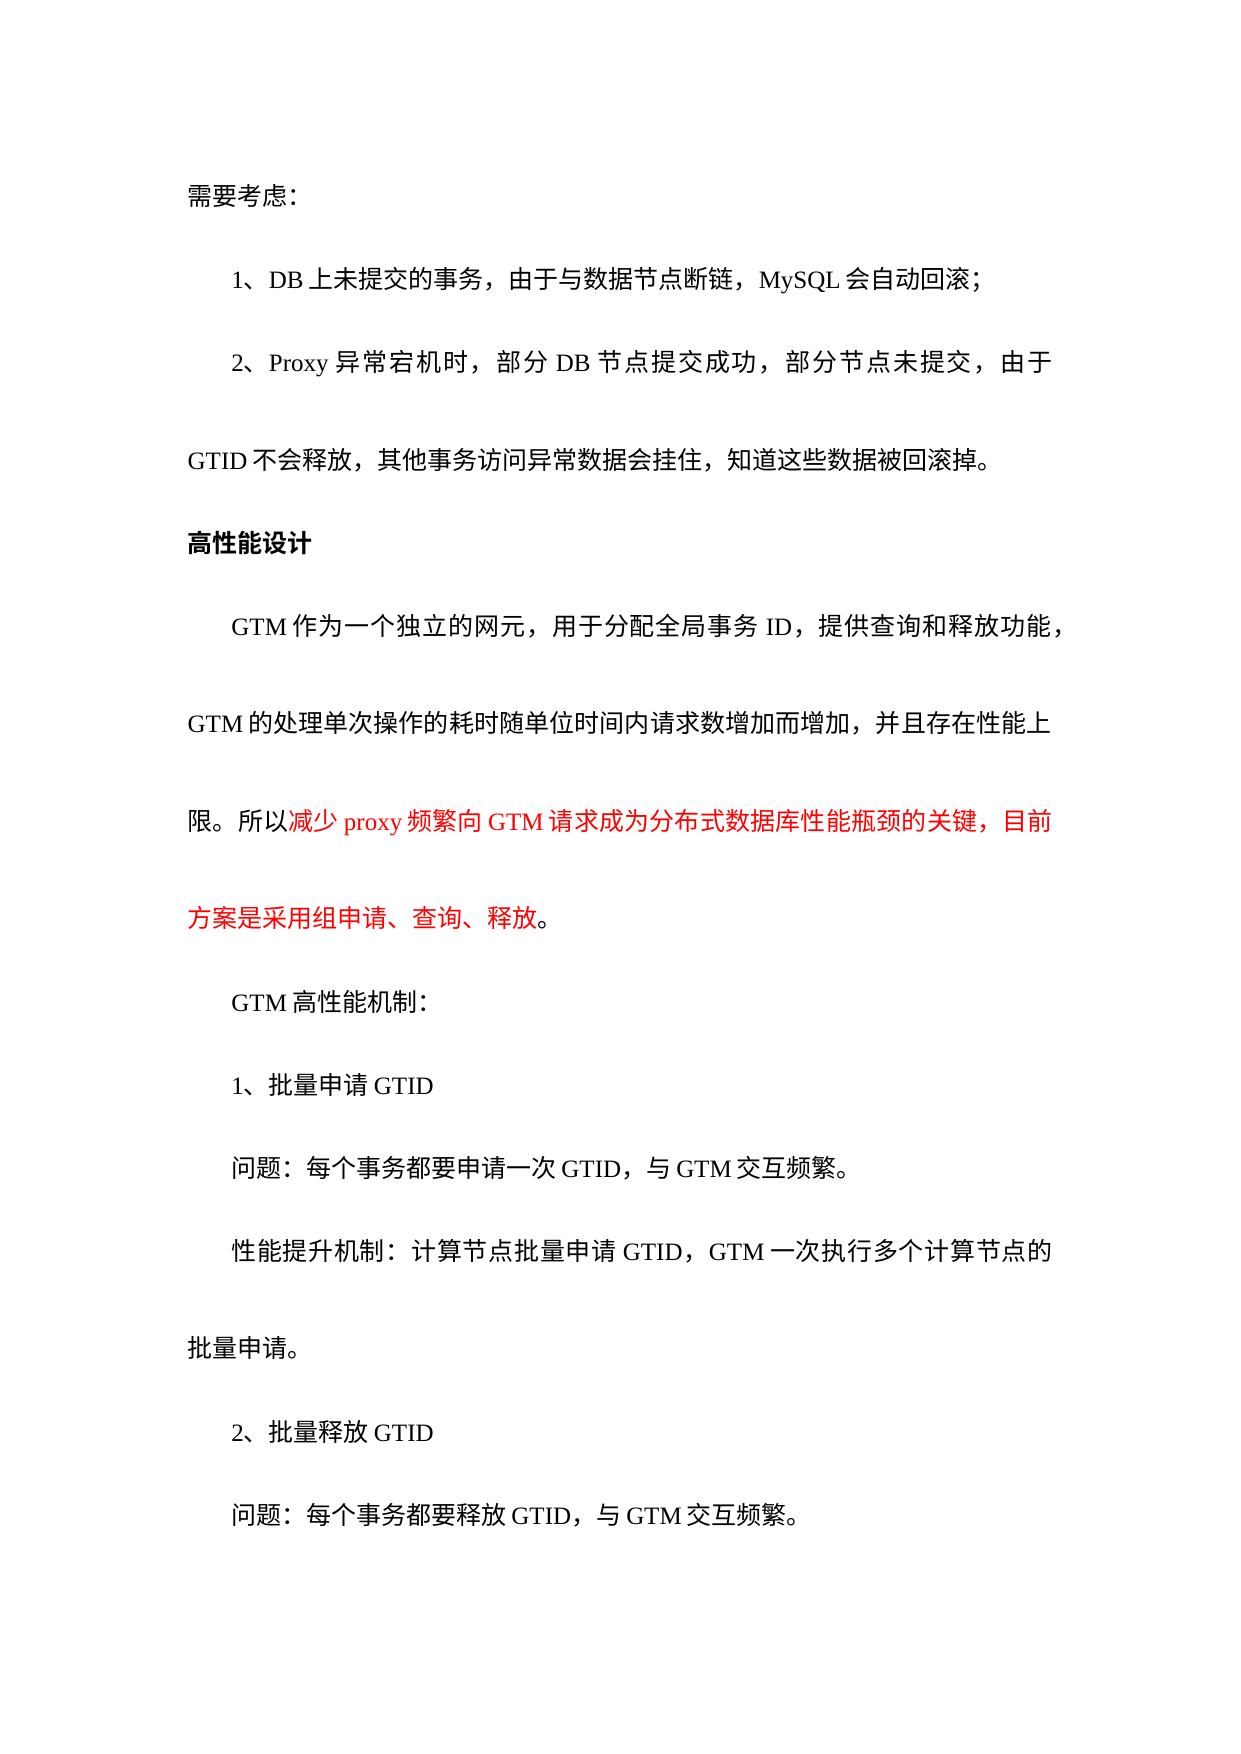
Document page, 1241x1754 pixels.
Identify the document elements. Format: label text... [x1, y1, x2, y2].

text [187, 162, 1053, 227]
list 批量申请GTID [187, 1051, 1053, 1116]
text 问题：每个事务都要申请一次GTID，与GTM交互频繁。 [187, 1134, 1053, 1199]
text 性能提升机制：计算节点批量申请GTID，GTM一次执行多个计算节点的批量申请。 [187, 1217, 1053, 1379]
text 问题：每个事务都要释放GTID，与GTM交互频繁。 [187, 1481, 1053, 1546]
list Proxy异常宕机时，部分DB节点提交成功，部分节点未提交，由于GTID不会释放，其他事务访问异常数据会挂住，知道这些数据被回滚掉。 [187, 328, 1053, 491]
list DB上未提交的事务，由于与数据节点断链，MySQL会自动回滚； [187, 245, 1053, 310]
list 批量释放GTID [187, 1398, 1053, 1463]
subtitle 高性能设计 [187, 509, 1053, 574]
text GTM作为一个独立的网元，用于分配全局事务ID，提供查询和释放功能，GTM的处理单次操作的耗时随单位时间内请求数增加而增加，并且存在性能上限。所以减少proxy频繁向GTM请求成为分布式数据库性能瓶颈的关键，目前方案是采用组申请、查询、释放。 [187, 592, 1053, 949]
text GTM高性能机制： [187, 968, 1053, 1033]
